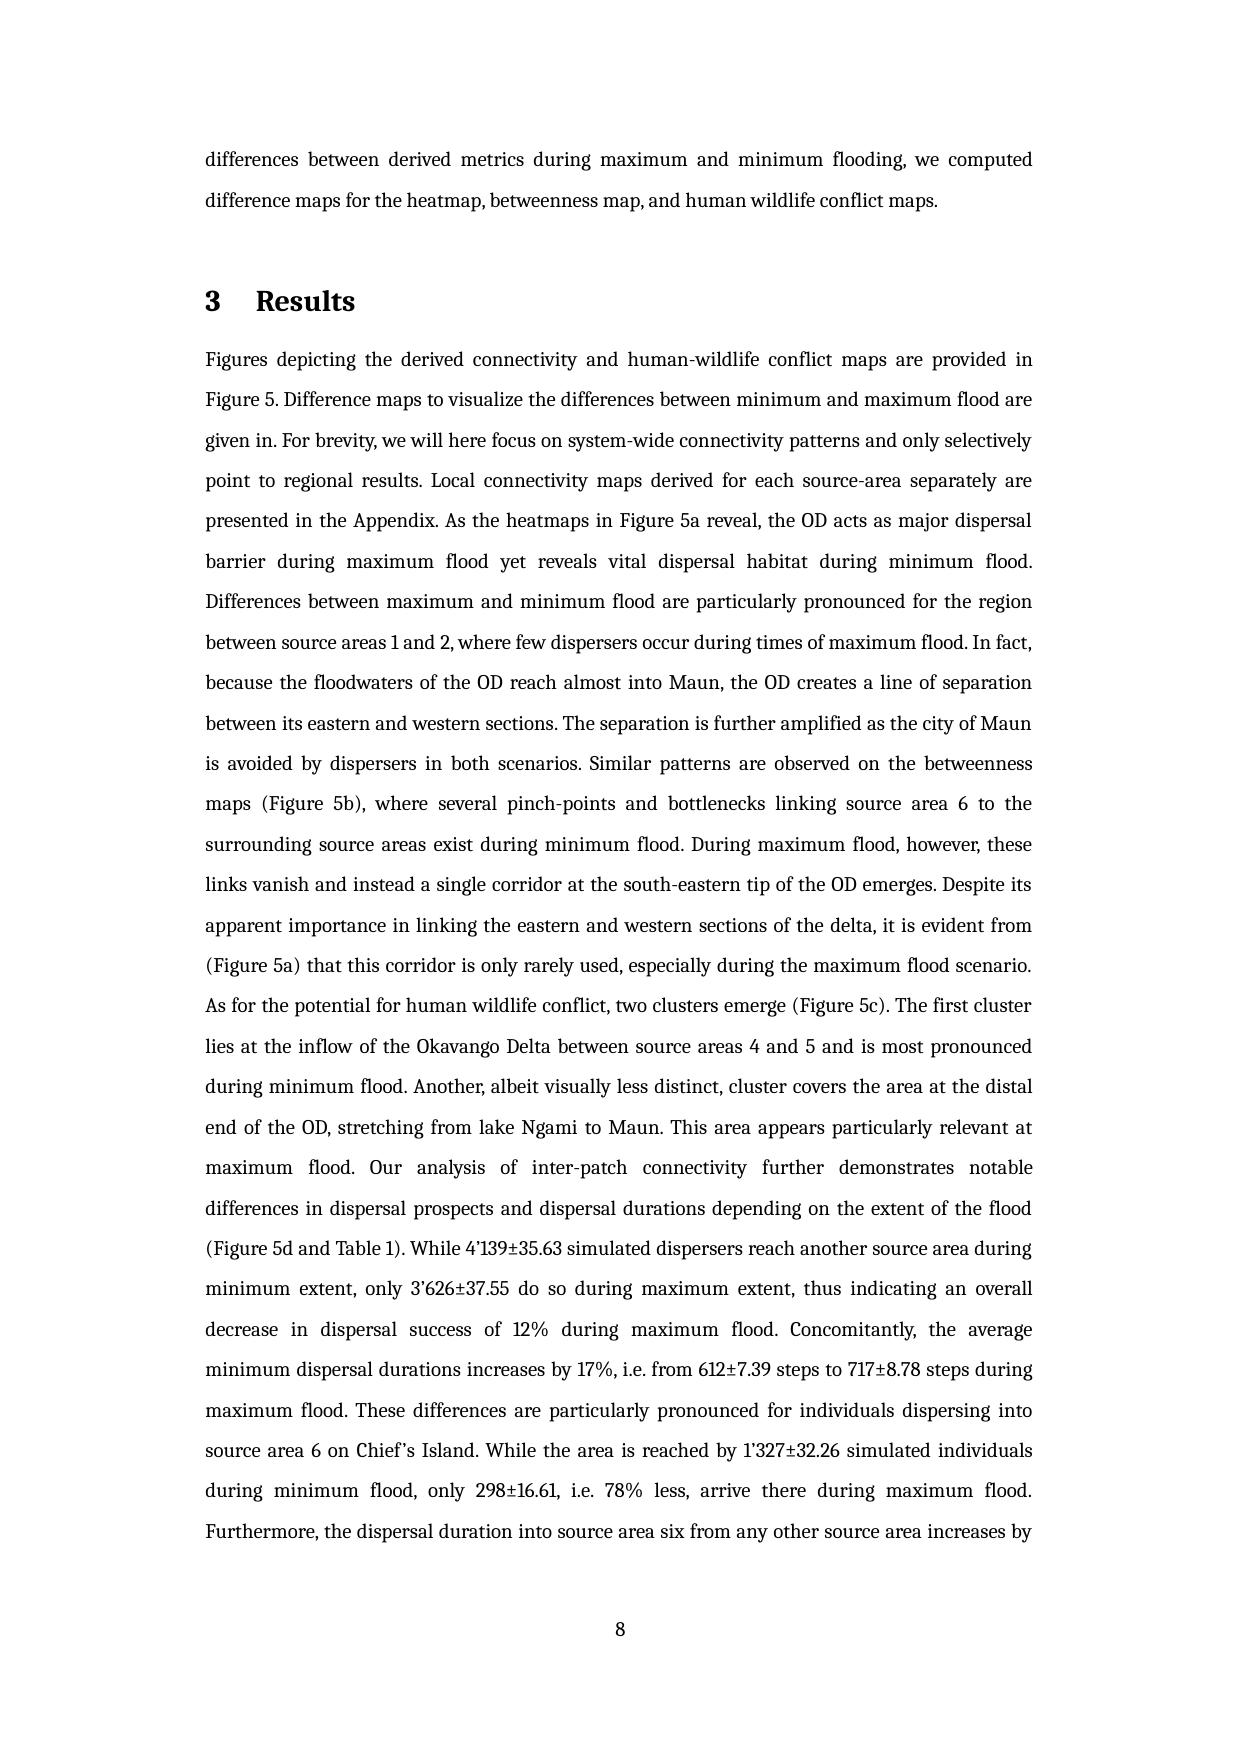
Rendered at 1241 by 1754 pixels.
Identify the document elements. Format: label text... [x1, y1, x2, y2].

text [205, 148, 1033, 212]
subtitle Results [205, 284, 1033, 319]
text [205, 347, 1033, 1543]
